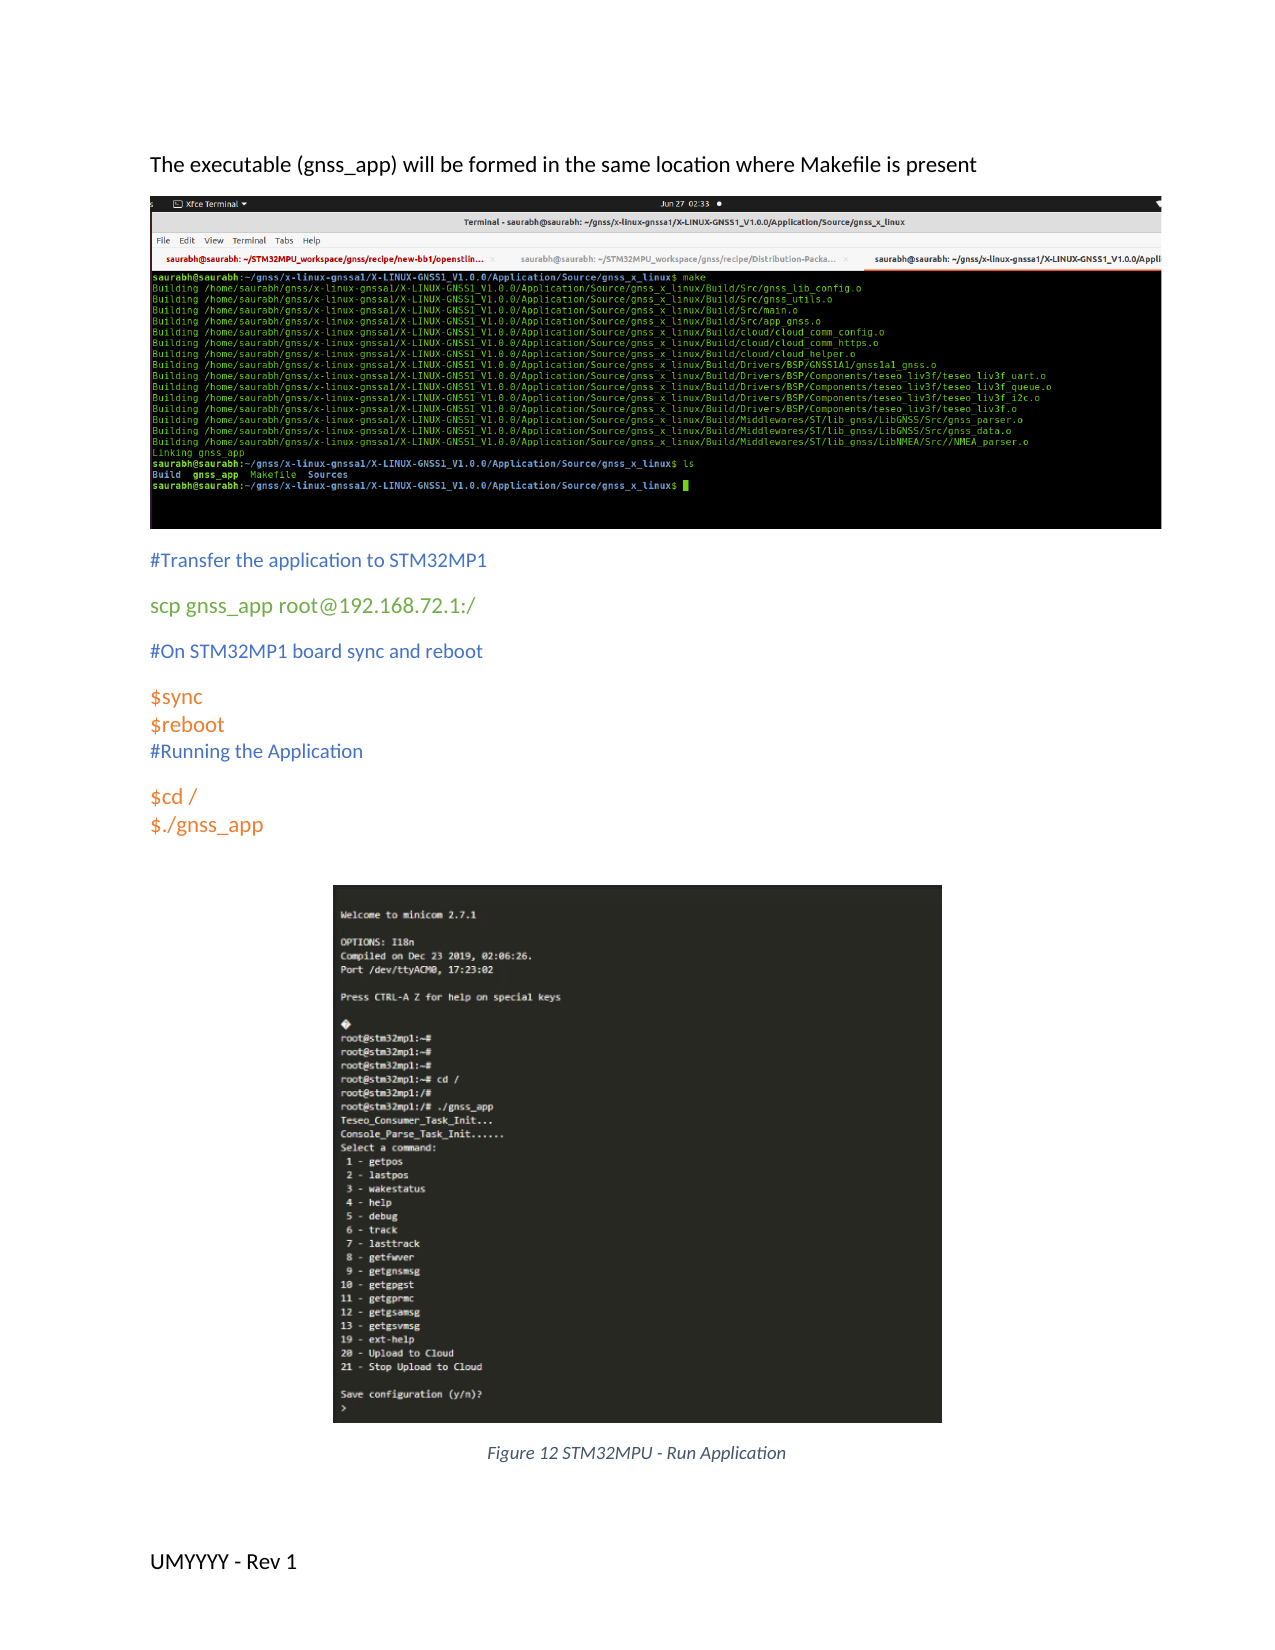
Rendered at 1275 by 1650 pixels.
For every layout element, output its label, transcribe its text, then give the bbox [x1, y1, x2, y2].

text scp gnss_app root@192.168.72.1:/ [150, 591, 1125, 619]
picture [333, 885, 942, 1423]
text $cd / [150, 782, 1125, 810]
text #Running the Application [150, 738, 1125, 763]
picture [150, 196, 1162, 529]
text #Transfer the application to STM32MP1 [150, 547, 1125, 572]
text #On STM32MP1 board sync and reboot [150, 638, 1125, 663]
text $sync [150, 682, 1125, 710]
text $reboot [150, 710, 1125, 738]
text $./gnss_app [150, 810, 1125, 838]
text The executable (gnss_app) will be formed in the same location where Makefile is present [150, 150, 1125, 178]
